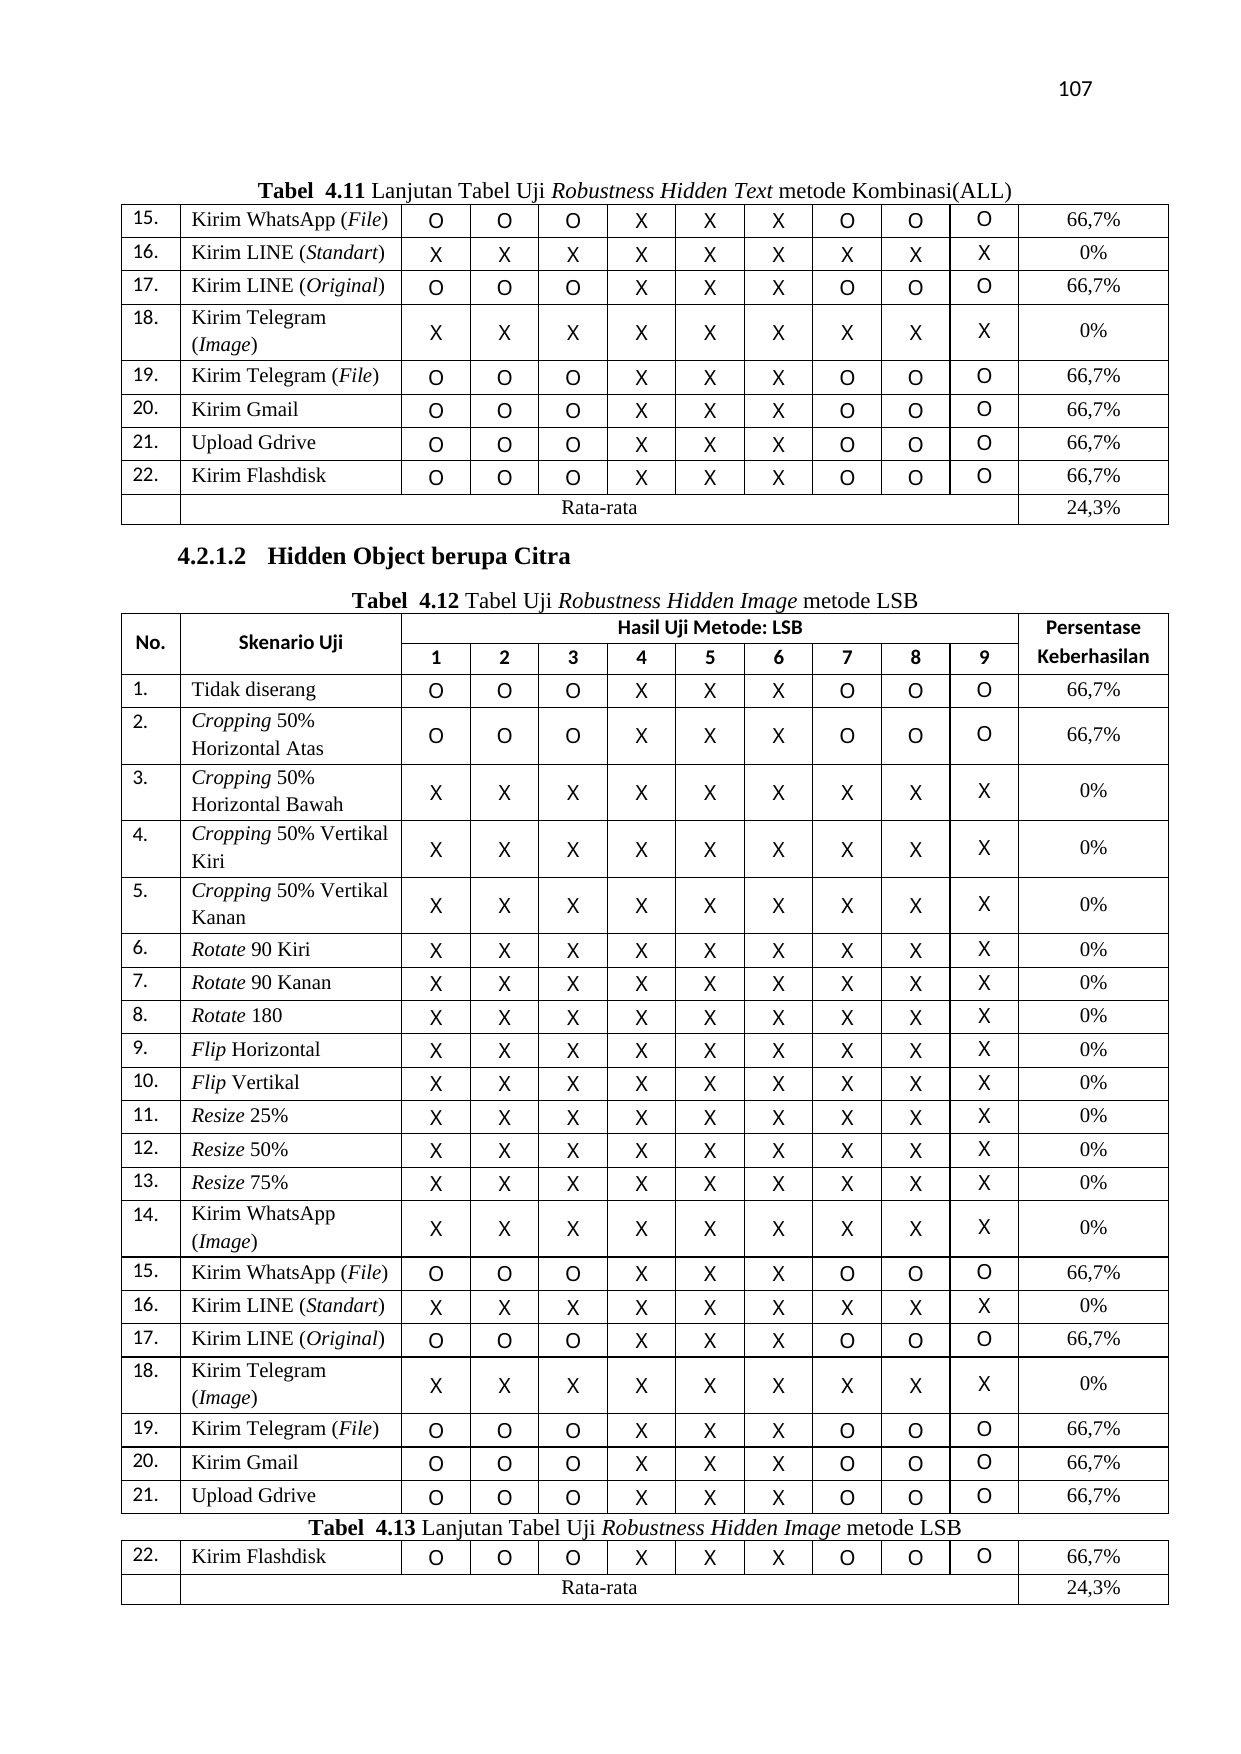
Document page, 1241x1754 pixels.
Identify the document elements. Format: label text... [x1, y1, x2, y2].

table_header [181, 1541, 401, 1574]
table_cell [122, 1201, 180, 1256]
table_cell 6. [122, 934, 180, 967]
table_cell X [471, 1001, 538, 1033]
table_cell X [813, 238, 881, 270]
table_cell X [471, 765, 538, 820]
table_cell X [608, 765, 675, 820]
table_header 66,7% [1019, 205, 1168, 237]
table_cell X [402, 1001, 470, 1033]
table_cell X [813, 1001, 881, 1033]
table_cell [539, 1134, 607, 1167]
table_cell X [676, 675, 744, 707]
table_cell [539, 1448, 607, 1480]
table_cell X [813, 934, 881, 967]
table_cell X [745, 765, 812, 820]
table_cell 1 [402, 644, 470, 674]
table_cell 0% [1019, 1001, 1168, 1033]
table_cell O [539, 271, 607, 303]
table_cell X [676, 708, 744, 763]
table_cell X [608, 271, 675, 303]
table_cell X [402, 765, 470, 820]
table_cell 8 [882, 644, 949, 674]
table_cell 66,7% [1019, 395, 1168, 427]
table_cell X [402, 821, 470, 877]
table_cell 0% [1019, 934, 1168, 967]
table_cell X [951, 968, 1018, 1000]
table_cell 66,7% [1019, 428, 1168, 460]
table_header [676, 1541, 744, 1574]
table_cell X [745, 675, 812, 707]
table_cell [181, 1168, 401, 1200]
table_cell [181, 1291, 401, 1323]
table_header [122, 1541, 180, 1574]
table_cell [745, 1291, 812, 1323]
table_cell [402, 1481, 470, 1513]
table_cell X [813, 878, 881, 933]
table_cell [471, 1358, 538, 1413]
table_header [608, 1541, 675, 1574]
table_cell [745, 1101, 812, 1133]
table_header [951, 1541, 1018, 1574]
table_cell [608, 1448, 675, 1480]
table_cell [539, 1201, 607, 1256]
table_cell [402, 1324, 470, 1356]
table_cell X [745, 1001, 812, 1033]
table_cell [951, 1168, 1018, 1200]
table_cell X [813, 821, 881, 877]
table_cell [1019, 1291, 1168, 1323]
table_cell 0% [1019, 1034, 1168, 1067]
table_cell X [402, 1068, 470, 1100]
table_cell X [745, 934, 812, 967]
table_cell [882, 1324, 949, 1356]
table_cell Kirim LINE (Standart) [181, 238, 401, 270]
table_cell 66,7% [1019, 361, 1168, 393]
table_header Persentase Keberhasilan [1019, 614, 1168, 674]
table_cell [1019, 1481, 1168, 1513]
table_cell O [539, 675, 607, 707]
table_cell 24,3% [1019, 495, 1168, 523]
table_cell X [471, 878, 538, 933]
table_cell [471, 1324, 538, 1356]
table_cell X [882, 1068, 949, 1100]
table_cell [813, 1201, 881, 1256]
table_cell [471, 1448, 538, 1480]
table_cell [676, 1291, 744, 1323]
table_cell X [882, 968, 949, 1000]
table_cell O [882, 461, 949, 493]
table_cell X [471, 1068, 538, 1100]
table_cell Upload Gdrive [181, 428, 401, 460]
table_cell Tidak diserang [181, 675, 401, 707]
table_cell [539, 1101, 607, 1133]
table_cell 4 [608, 644, 675, 674]
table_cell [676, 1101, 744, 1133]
table_cell Cropping 50% Vertikal Kiri [181, 821, 401, 877]
table_cell O [882, 675, 949, 707]
table_cell O [402, 361, 470, 393]
table_header Skenario Uji [181, 614, 401, 674]
table_cell O [882, 271, 949, 303]
table_cell 6 [745, 644, 812, 674]
table_cell X [402, 968, 470, 1000]
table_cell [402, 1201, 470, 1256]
table_cell O [471, 271, 538, 303]
table_cell O [951, 708, 1018, 763]
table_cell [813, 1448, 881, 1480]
table_cell X [608, 395, 675, 427]
table_cell X [676, 395, 744, 427]
table_cell X [676, 968, 744, 1000]
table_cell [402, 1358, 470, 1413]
table_cell 66,7% [1019, 271, 1168, 303]
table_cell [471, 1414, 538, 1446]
table_cell X [676, 821, 744, 877]
table_cell 0% [1019, 821, 1168, 877]
table_cell O [471, 461, 538, 493]
table_header O [813, 205, 881, 237]
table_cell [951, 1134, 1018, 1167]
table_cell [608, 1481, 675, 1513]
table_cell X [676, 461, 744, 493]
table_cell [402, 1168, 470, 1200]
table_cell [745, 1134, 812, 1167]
table_cell 18. [122, 305, 180, 360]
table_cell 66,7% [1019, 461, 1168, 493]
table_cell X [745, 1068, 812, 1100]
table_cell O [951, 361, 1018, 393]
table_cell O [951, 395, 1018, 427]
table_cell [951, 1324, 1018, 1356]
table_cell Cropping 50% Horizontal Bawah [181, 765, 401, 820]
table_cell X [608, 1001, 675, 1033]
table_cell 5. [122, 878, 180, 933]
table_cell O [402, 428, 470, 460]
table_cell X [676, 1034, 744, 1067]
table_cell X [813, 765, 881, 820]
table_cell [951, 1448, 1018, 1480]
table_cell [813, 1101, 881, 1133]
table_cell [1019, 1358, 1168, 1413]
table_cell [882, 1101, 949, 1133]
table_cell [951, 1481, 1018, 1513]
table_cell X [471, 305, 538, 360]
table_cell X [951, 934, 1018, 967]
table_header O [951, 205, 1018, 237]
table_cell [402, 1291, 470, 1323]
table_cell Kirim Gmail [181, 395, 401, 427]
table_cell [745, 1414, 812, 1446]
table_cell X [676, 361, 744, 393]
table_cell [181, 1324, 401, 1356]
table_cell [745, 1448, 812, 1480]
table_cell X [951, 238, 1018, 270]
table_header No. [122, 614, 180, 674]
table_header X [608, 205, 675, 237]
table_cell 66,7% [1019, 708, 1168, 763]
table_cell X [882, 1034, 949, 1067]
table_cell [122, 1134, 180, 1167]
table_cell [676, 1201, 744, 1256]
table_cell X [539, 1001, 607, 1033]
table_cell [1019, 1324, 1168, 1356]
table_cell X [951, 821, 1018, 877]
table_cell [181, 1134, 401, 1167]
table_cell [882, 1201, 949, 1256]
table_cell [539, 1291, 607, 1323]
table_cell X [882, 934, 949, 967]
table_cell X [676, 934, 744, 967]
table_cell X [608, 1068, 675, 1100]
table_cell 0% [1019, 305, 1168, 360]
table_cell O [813, 461, 881, 493]
table_cell X [539, 878, 607, 933]
table_cell X [539, 238, 607, 270]
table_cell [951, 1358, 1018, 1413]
table_cell X [676, 238, 744, 270]
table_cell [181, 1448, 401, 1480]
table_cell O [471, 395, 538, 427]
table_cell Kirim Telegram (File) [181, 361, 401, 393]
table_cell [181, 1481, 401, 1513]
table_cell 22. [122, 461, 180, 493]
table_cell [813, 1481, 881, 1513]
table_cell 1. [122, 675, 180, 707]
table_cell X [745, 428, 812, 460]
table_cell X [882, 1001, 949, 1033]
table_cell X [951, 1068, 1018, 1100]
table_cell Flip Vertikal [181, 1068, 401, 1100]
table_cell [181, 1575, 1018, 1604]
table_cell O [471, 708, 538, 763]
table_cell X [608, 708, 675, 763]
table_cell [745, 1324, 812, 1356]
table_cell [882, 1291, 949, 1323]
table_cell Rotate 90 Kanan [181, 968, 401, 1000]
table_cell X [676, 878, 744, 933]
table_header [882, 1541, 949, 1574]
table_cell O [882, 428, 949, 460]
table_cell X [676, 428, 744, 460]
table_cell X [539, 821, 607, 877]
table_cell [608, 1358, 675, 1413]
table_cell X [402, 934, 470, 967]
table_cell X [608, 878, 675, 933]
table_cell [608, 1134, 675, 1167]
table_cell X [471, 934, 538, 967]
table_cell O [471, 428, 538, 460]
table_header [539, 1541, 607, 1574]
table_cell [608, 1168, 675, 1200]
table_cell 9 [951, 644, 1018, 674]
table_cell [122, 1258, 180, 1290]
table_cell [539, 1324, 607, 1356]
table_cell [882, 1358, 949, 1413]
table_cell X [539, 934, 607, 967]
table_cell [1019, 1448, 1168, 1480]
table_cell Flip Horizontal [181, 1034, 401, 1067]
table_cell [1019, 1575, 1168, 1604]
table_header O [882, 205, 949, 237]
table_cell X [402, 238, 470, 270]
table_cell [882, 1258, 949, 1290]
table_cell 20. [122, 395, 180, 427]
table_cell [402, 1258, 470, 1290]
table_cell O [813, 361, 881, 393]
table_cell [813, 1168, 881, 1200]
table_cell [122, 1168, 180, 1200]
table_header X [745, 205, 812, 237]
table_cell X [882, 305, 949, 360]
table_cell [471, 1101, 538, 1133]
table_cell 10. [122, 1068, 180, 1100]
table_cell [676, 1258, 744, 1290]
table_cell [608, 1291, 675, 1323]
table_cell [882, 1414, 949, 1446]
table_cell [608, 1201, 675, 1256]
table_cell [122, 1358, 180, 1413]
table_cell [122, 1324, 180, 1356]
table_cell O [471, 675, 538, 707]
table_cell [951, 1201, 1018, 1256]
table_cell O [402, 271, 470, 303]
table_cell X [471, 968, 538, 1000]
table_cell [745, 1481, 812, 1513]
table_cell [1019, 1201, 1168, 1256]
table_cell O [402, 395, 470, 427]
table_cell 2 [471, 644, 538, 674]
table_cell 9. [122, 1034, 180, 1067]
table_cell X [676, 1068, 744, 1100]
table_cell X [951, 305, 1018, 360]
table_cell X [813, 1068, 881, 1100]
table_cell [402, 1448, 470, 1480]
table_cell 7. [122, 968, 180, 1000]
table_cell Kirim LINE (Original) [181, 271, 401, 303]
table_cell X [539, 968, 607, 1000]
table_cell X [745, 821, 812, 877]
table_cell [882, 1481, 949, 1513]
table_cell X [608, 821, 675, 877]
table_cell 0% [1019, 968, 1168, 1000]
table_cell O [813, 428, 881, 460]
table_cell O [471, 361, 538, 393]
table_cell 3 [539, 644, 607, 674]
table_cell X [745, 968, 812, 1000]
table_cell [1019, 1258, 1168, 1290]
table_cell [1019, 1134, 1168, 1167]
table_cell O [402, 461, 470, 493]
table_cell X [539, 1068, 607, 1100]
table_cell X [676, 305, 744, 360]
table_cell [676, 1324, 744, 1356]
table_cell X [951, 878, 1018, 933]
table_cell X [951, 1001, 1018, 1033]
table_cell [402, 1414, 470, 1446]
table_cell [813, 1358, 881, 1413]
table_cell 66,7% [1019, 675, 1168, 707]
table_cell X [608, 968, 675, 1000]
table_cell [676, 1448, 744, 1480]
table_cell 0% [1019, 238, 1168, 270]
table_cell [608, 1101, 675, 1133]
table_cell 4. [122, 821, 180, 877]
table_cell X [951, 765, 1018, 820]
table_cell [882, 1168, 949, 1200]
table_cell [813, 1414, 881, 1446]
table_cell 7 [813, 644, 881, 674]
table_cell O [539, 361, 607, 393]
table_cell O [539, 428, 607, 460]
table_cell X [608, 361, 675, 393]
table_cell X [882, 238, 949, 270]
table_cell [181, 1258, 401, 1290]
table_cell X [608, 461, 675, 493]
table_cell O [882, 361, 949, 393]
table_cell X [813, 968, 881, 1000]
table_cell X [745, 1034, 812, 1067]
table_cell X [471, 1034, 538, 1067]
table_cell O [813, 271, 881, 303]
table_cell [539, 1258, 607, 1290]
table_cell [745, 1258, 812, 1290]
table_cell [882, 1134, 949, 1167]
table_cell X [608, 238, 675, 270]
table_cell Cropping 50% Vertikal Kanan [181, 878, 401, 933]
table_cell 0% [1019, 765, 1168, 820]
table_cell O [539, 395, 607, 427]
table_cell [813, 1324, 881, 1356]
table_cell X [951, 1034, 1018, 1067]
table_header O [402, 205, 470, 237]
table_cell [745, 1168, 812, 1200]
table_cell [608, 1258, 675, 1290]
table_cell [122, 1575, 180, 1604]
table_cell X [745, 461, 812, 493]
table_header O [539, 205, 607, 237]
table_cell Rata-rata [181, 495, 1018, 523]
table_cell O [951, 461, 1018, 493]
table_cell O [402, 675, 470, 707]
table_cell O [813, 708, 881, 763]
table_cell 21. [122, 428, 180, 460]
table_header 15. [122, 205, 180, 237]
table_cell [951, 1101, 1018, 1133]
table_cell X [608, 1034, 675, 1067]
table_cell X [402, 1034, 470, 1067]
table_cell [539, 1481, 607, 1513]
table_cell Kirim Telegram (Image) [181, 305, 401, 360]
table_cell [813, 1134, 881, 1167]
table_cell X [745, 878, 812, 933]
table_cell O [882, 708, 949, 763]
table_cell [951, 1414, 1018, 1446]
table_cell O [539, 461, 607, 493]
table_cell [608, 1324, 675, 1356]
table_cell 17. [122, 271, 180, 303]
table_cell O [882, 395, 949, 427]
table_header O [471, 205, 538, 237]
table_cell 16. [122, 238, 180, 270]
table_cell Kirim Flashdisk [181, 461, 401, 493]
table_cell X [608, 428, 675, 460]
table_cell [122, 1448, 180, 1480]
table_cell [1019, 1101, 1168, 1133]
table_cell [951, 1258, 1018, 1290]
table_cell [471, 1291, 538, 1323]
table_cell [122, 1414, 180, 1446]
table_cell O [951, 271, 1018, 303]
table_cell O [402, 708, 470, 763]
table_cell X [676, 271, 744, 303]
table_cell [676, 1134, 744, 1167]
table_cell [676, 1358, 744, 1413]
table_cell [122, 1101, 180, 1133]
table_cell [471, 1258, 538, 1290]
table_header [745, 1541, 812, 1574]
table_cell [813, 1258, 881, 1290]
table_cell Rotate 90 Kiri [181, 934, 401, 967]
table_cell 19. [122, 361, 180, 393]
table_cell X [539, 1034, 607, 1067]
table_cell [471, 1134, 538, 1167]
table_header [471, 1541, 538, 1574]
table_cell X [539, 765, 607, 820]
table_cell X [813, 305, 881, 360]
table_header X [676, 205, 744, 237]
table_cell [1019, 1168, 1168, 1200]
table_cell [122, 495, 180, 523]
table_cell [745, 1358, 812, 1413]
table_cell X [745, 361, 812, 393]
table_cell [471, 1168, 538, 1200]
table_cell O [539, 708, 607, 763]
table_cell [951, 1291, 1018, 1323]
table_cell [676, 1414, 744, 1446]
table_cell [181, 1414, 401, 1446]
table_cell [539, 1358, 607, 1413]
table_cell 2. [122, 708, 180, 763]
table_cell X [745, 271, 812, 303]
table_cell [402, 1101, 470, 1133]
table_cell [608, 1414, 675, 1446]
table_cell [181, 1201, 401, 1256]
table_cell O [951, 675, 1018, 707]
table_cell X [882, 878, 949, 933]
table_cell 8. [122, 1001, 180, 1033]
table_cell X [471, 821, 538, 877]
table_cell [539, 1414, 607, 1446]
table_cell X [539, 305, 607, 360]
table_cell X [882, 821, 949, 877]
table_cell O [951, 428, 1018, 460]
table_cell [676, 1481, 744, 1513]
table_cell X [745, 238, 812, 270]
table_cell 0% [1019, 1068, 1168, 1100]
table_cell 0% [1019, 878, 1168, 933]
table_cell X [813, 1034, 881, 1067]
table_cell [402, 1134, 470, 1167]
table_cell X [745, 395, 812, 427]
table_cell X [745, 708, 812, 763]
table_cell X [676, 1001, 744, 1033]
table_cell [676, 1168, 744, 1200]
table_cell X [676, 765, 744, 820]
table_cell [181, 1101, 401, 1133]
table_cell X [608, 675, 675, 707]
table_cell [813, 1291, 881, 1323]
table_cell X [608, 934, 675, 967]
table_cell O [813, 675, 881, 707]
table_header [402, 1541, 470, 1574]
table_cell X [608, 305, 675, 360]
table_cell 5 [676, 644, 744, 674]
table_header Kirim WhatsApp (File) [181, 205, 401, 237]
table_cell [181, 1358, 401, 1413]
table_cell X [471, 238, 538, 270]
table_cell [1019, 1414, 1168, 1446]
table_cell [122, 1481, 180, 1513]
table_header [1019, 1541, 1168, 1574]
subtitle Hidden Object berupa Citra [177, 541, 1092, 570]
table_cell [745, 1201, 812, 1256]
table_cell X [745, 305, 812, 360]
table_header Hasil Uji Metode: LSB [402, 614, 1018, 643]
table_cell O [813, 395, 881, 427]
table_cell X [402, 878, 470, 933]
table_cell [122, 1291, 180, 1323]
table_cell Rotate 180 [181, 1001, 401, 1033]
table_cell 3. [122, 765, 180, 820]
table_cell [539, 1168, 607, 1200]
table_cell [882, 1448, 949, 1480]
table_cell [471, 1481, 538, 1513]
table_cell X [882, 765, 949, 820]
table_cell Cropping 50% Horizontal Atas [181, 708, 401, 763]
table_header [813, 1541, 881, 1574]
table_cell X [402, 305, 470, 360]
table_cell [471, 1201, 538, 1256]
